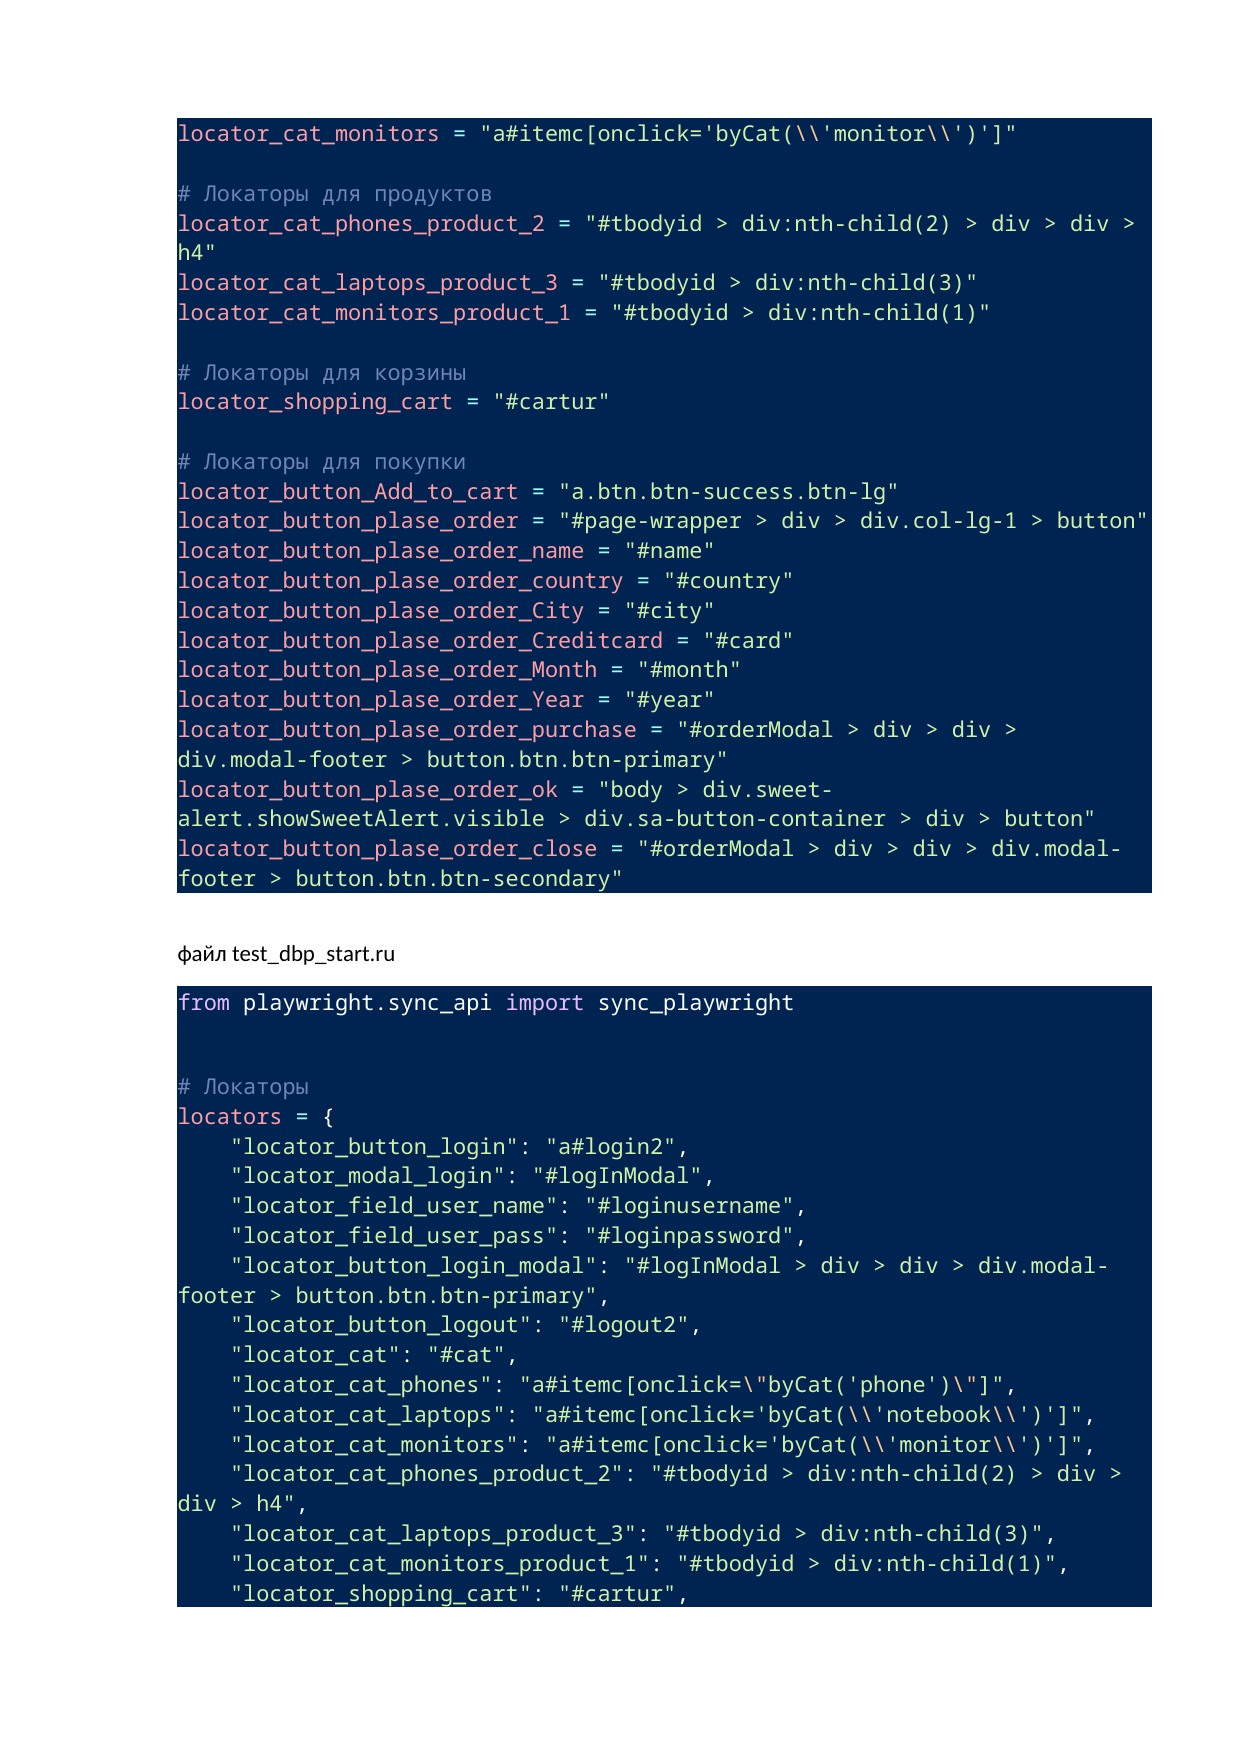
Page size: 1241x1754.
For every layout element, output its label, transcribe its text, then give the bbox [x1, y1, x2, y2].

text # Локаторы [177, 1071, 1152, 1101]
text "locator_cat_laptops_product_3": "#tbodyid > div:nth-child(3)", [177, 1518, 1152, 1548]
text "locator_cat_laptops": "a#itemc[onclick='byCat(\\'notebook\\')']", [177, 1399, 1152, 1428]
text "locator_cat": "#cat", [177, 1339, 1152, 1369]
text # Локаторы для покупки [177, 446, 1152, 476]
text # Локаторы для продуктов [177, 178, 1152, 207]
text locator_cat_monitors = "a#itemc[onclick='byCat(\\'monitor\\')']" [177, 118, 1152, 148]
text locator_button_plase_order_Creditcard = "#card" [177, 624, 1152, 654]
text "locator_button_login_modal": "#logInModal > div > div > div.modal-footer > button.btn.btn-primary", [177, 1250, 1152, 1309]
text # Локаторы для корзины [177, 356, 1152, 386]
text from playwright.sync_api import sync_playwright [177, 986, 1152, 1016]
text locator_button_Add_to_cart = "a.btn.btn-success.btn-lg" [177, 476, 1152, 505]
text "locator_button_logout": "#logout2", [177, 1309, 1152, 1339]
text locator_button_plase_order_Month = "#month" [177, 654, 1152, 684]
text "locator_cat_monitors_product_1": "#tbodyid > div:nth-child(1)", [177, 1548, 1152, 1577]
text locators = { [177, 1101, 1152, 1131]
text locator_button_plase_order_Year = "#year" [177, 684, 1152, 714]
text "locator_modal_login": "#logInModal", [177, 1160, 1152, 1190]
text "locator_shopping_cart": "#cartur", [177, 1577, 1152, 1607]
text "locator_cat_phones_product_2": "#tbodyid > div:nth-child(2) > div > div > h4", [177, 1458, 1152, 1518]
text "locator_field_user_pass": "#loginpassword", [177, 1220, 1152, 1250]
text locator_button_plase_order_ok = "body > div.sweet-alert.showSweetAlert.visible > div.sa-button-container > div > button" [177, 773, 1152, 833]
text "locator_cat_phones": "a#itemc[onclick=\"byCat('phone')\"]", [177, 1369, 1152, 1399]
text "locator_cat_monitors": "a#itemc[onclick='byCat(\\'monitor\\')']", [177, 1428, 1152, 1458]
text "locator_button_login": "a#login2", [177, 1131, 1152, 1160]
text locator_button_plase_order = "#page-wrapper > div > div.col-lg-1 > button" [177, 505, 1152, 535]
text locator_button_plase_order_City = "#city" [177, 595, 1152, 624]
text locator_button_plase_order_country = "#country" [177, 565, 1152, 595]
text locator_button_plase_order_purchase = "#orderModal > div > div > div.modal-footer > button.btn.btn-primary" [177, 714, 1152, 773]
text файл test_dbp_start.ru [177, 939, 1152, 968]
text locator_button_plase_order_close = "#orderModal > div > div > div.modal-footer > button.btn.btn-secondary" [177, 833, 1152, 893]
text locator_button_plase_order_name = "#name" [177, 535, 1152, 565]
text "locator_field_user_name": "#loginusername", [177, 1190, 1152, 1220]
text locator_cat_phones_product_2 = "#tbodyid > div:nth-child(2) > div > div > h4" [177, 207, 1152, 267]
text locator_cat_monitors_product_1 = "#tbodyid > div:nth-child(1)" [177, 297, 1152, 327]
text locator_cat_laptops_product_3 = "#tbodyid > div:nth-child(3)" [177, 267, 1152, 297]
text locator_shopping_cart = "#cartur" [177, 386, 1152, 416]
